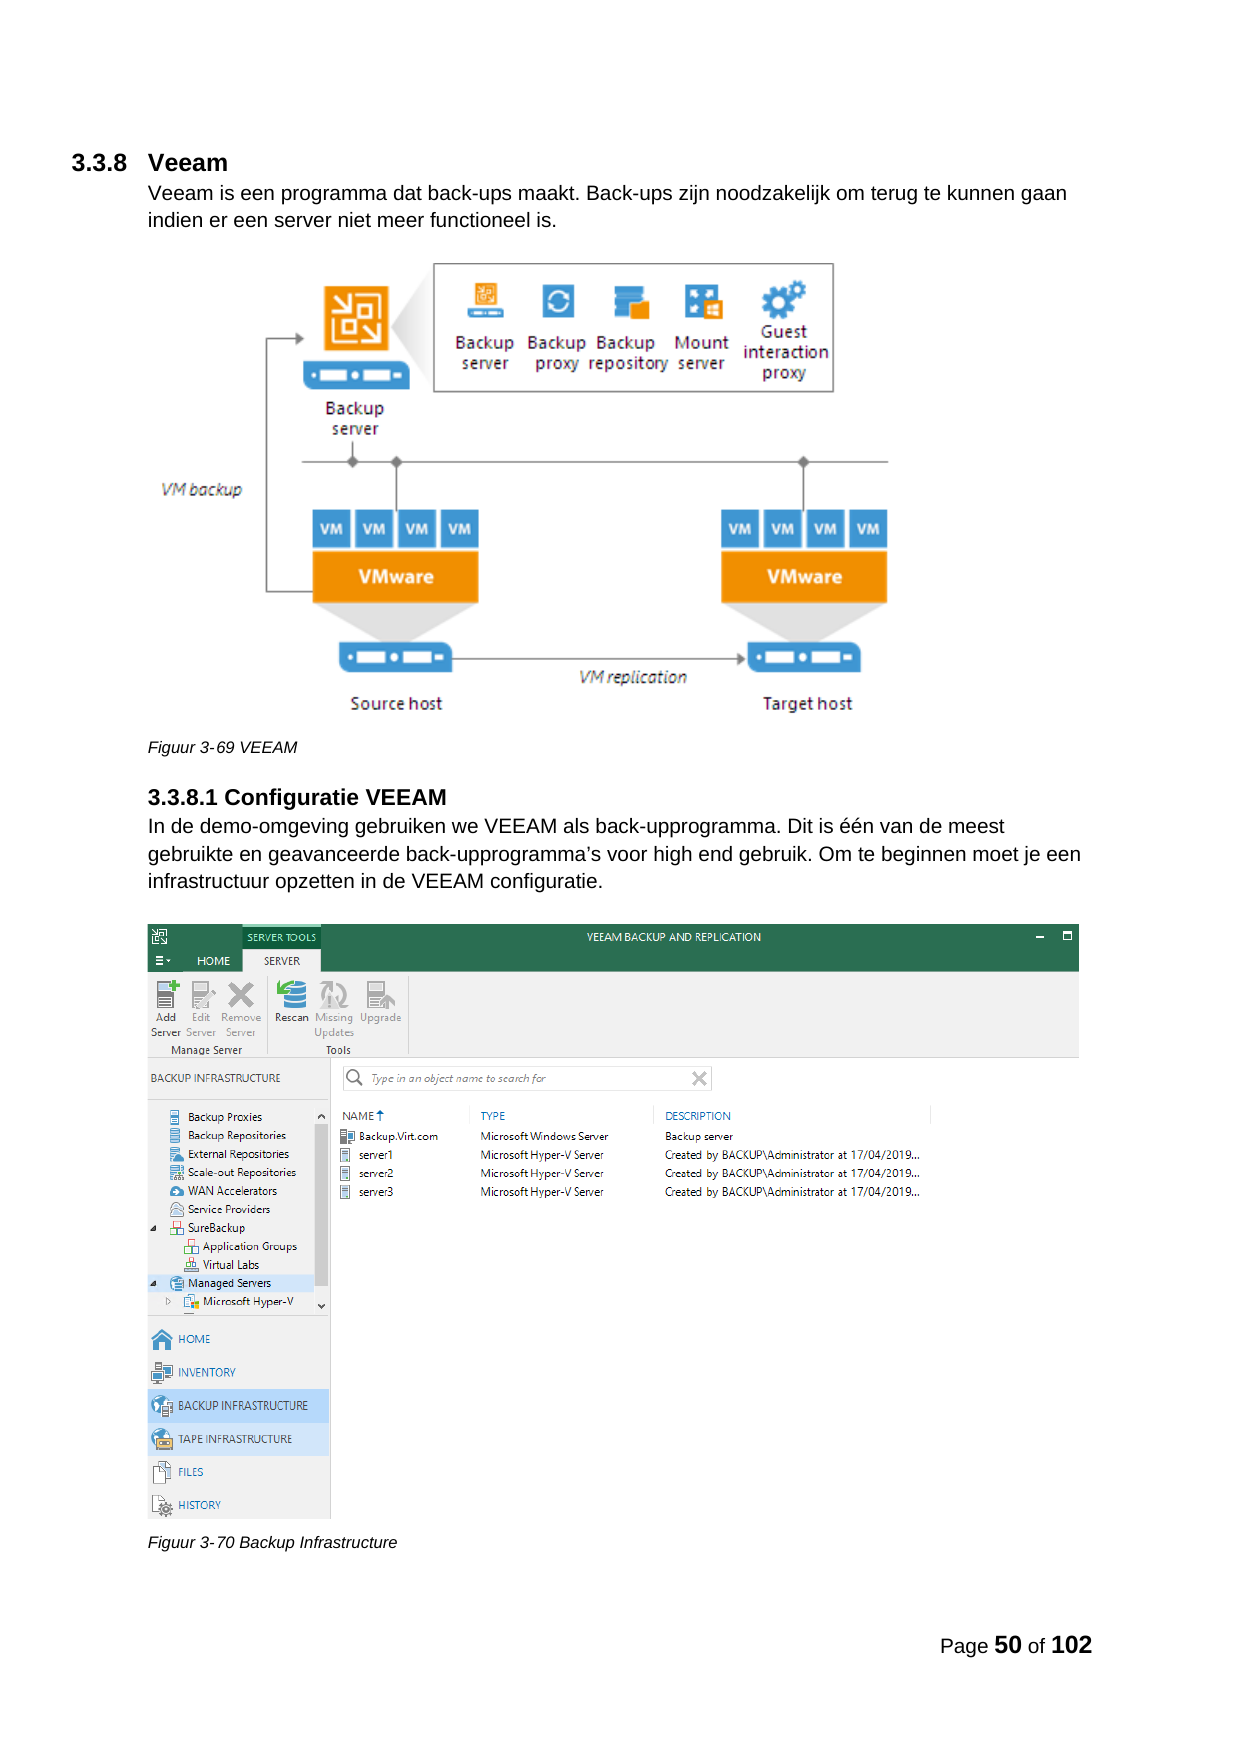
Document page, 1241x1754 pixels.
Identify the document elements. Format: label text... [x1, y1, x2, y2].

picture [147, 924, 1079, 1519]
picture [147, 263, 889, 724]
subtitle Veeam [127, 148, 1092, 176]
text In de demo-omgeving gebruiken we VEEAM als back-upprogramma. Dit is één van de meest gebruikte en geavanceerde back-upprogramma’s voor high end gebruik. Om te beginnen moet je een infrastructuur opzetten in de VEEAM configuratie. [148, 814, 1092, 893]
text Veeam is een programma dat back-ups maakt. Back-ups zijn noodzakelijk om terug te kunnen gaan indien er een server niet meer functioneel is. [148, 181, 1092, 232]
subtitle Configuratie VEEAM [148, 784, 1092, 810]
